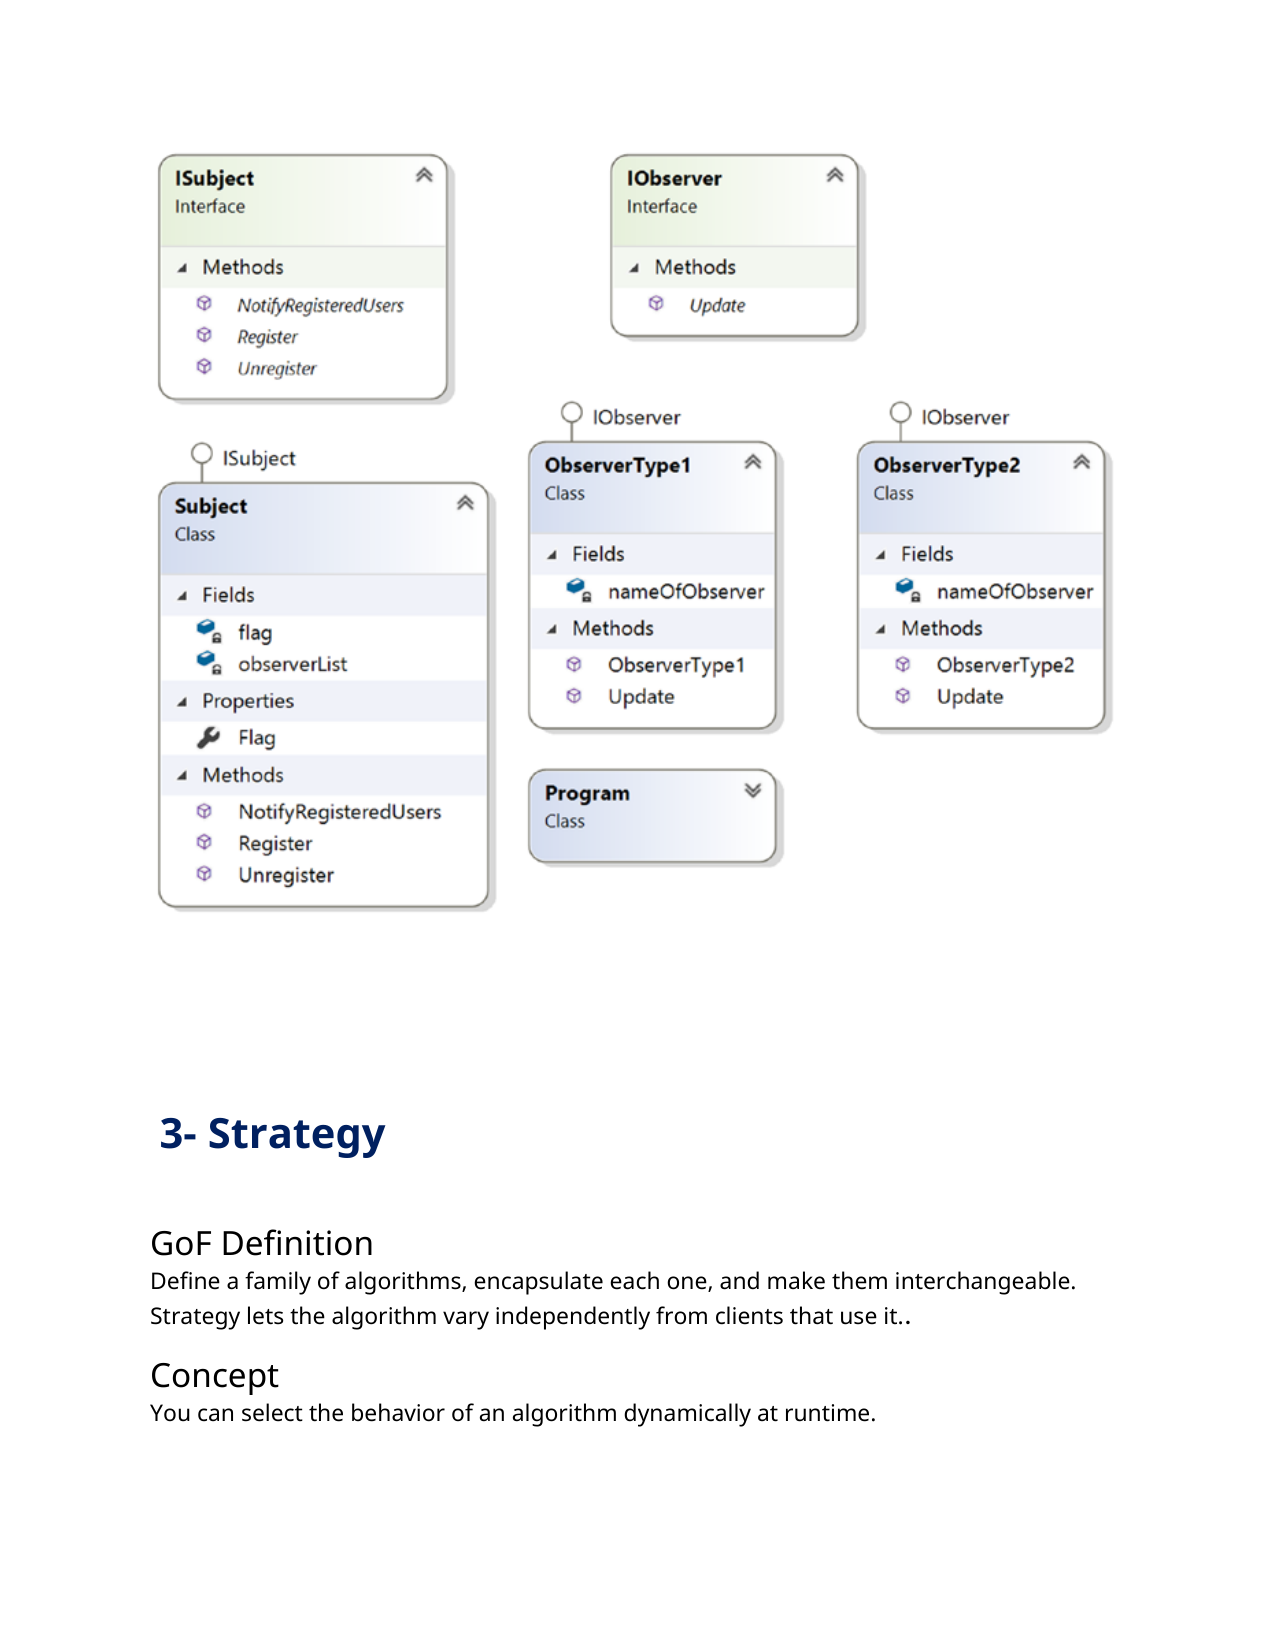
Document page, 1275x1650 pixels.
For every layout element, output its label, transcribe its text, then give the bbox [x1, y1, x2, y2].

text Strategy lets the algorithm vary independently from clients that use it.. [150, 1296, 1125, 1332]
text Define a family of algorithms, encapsulate each one, and make them interchangeable. [150, 1265, 1125, 1296]
subtitle Strategy [159, 1103, 1125, 1160]
text Concept [150, 1352, 1125, 1397]
text You can select the behavior of an algorithm dynamically at runtime. [150, 1397, 1125, 1428]
text GoF Definition [150, 1220, 1125, 1265]
